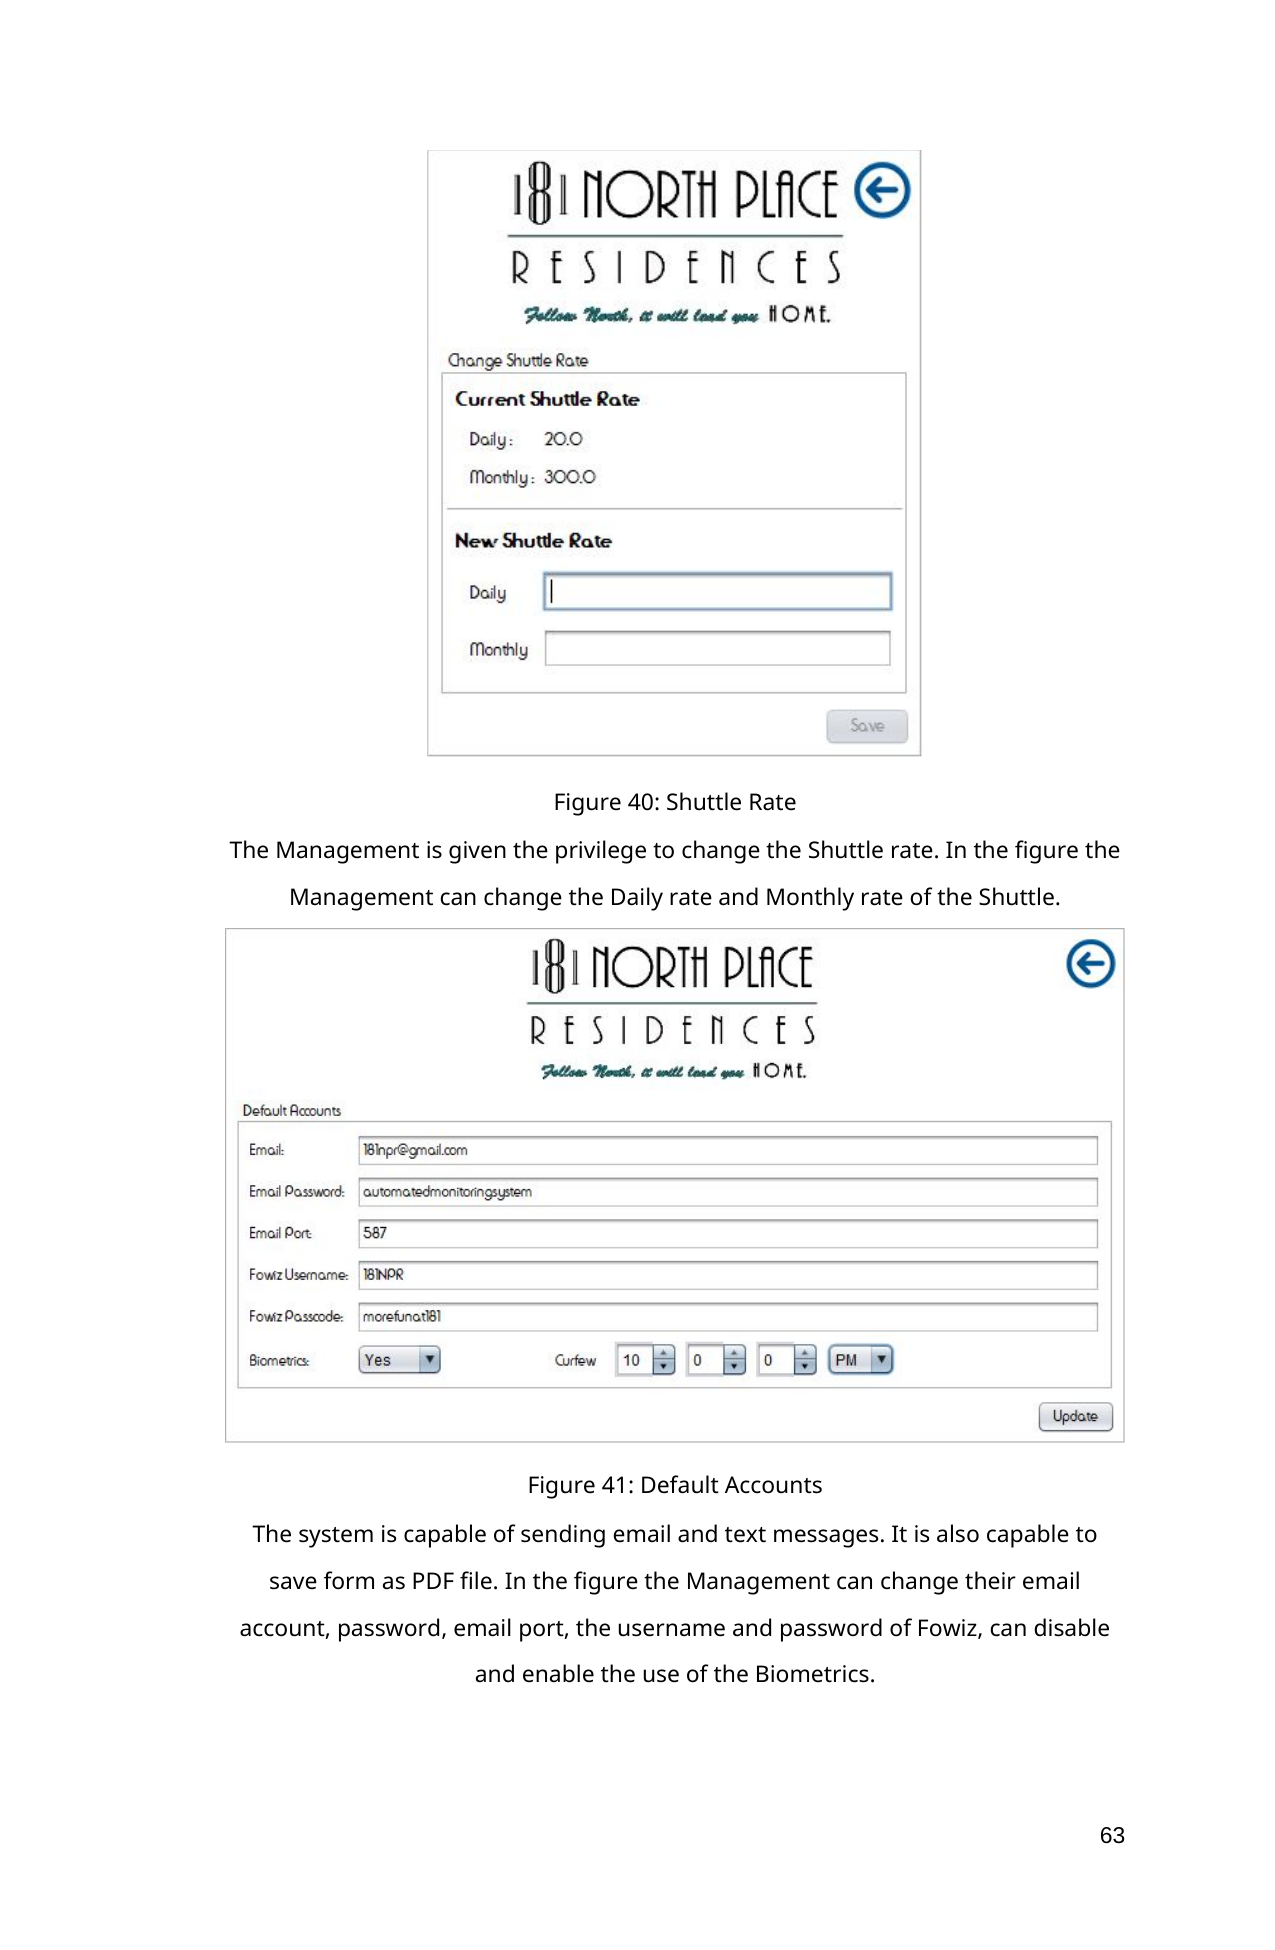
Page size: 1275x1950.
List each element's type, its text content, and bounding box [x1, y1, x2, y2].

picture [427, 150, 923, 758]
picture [225, 928, 1125, 1444]
text The system is capable of sending email and text messages. It is also capable to save form as PDF file. In the figure the Management can change their email account, password, email port, the username and password of Fowiz, can disable and enable the use of the Biometrics. [225, 1518, 1125, 1689]
subtitle Figure 40: Shuttle Rate [225, 786, 1125, 817]
text The Management is given the privilege to change the Shuttle rate. In the figure the Management can change the Daily rate and Monthly rate of the Shuttle. [225, 834, 1125, 912]
subtitle Figure 41: Default Accounts [225, 1469, 1125, 1501]
